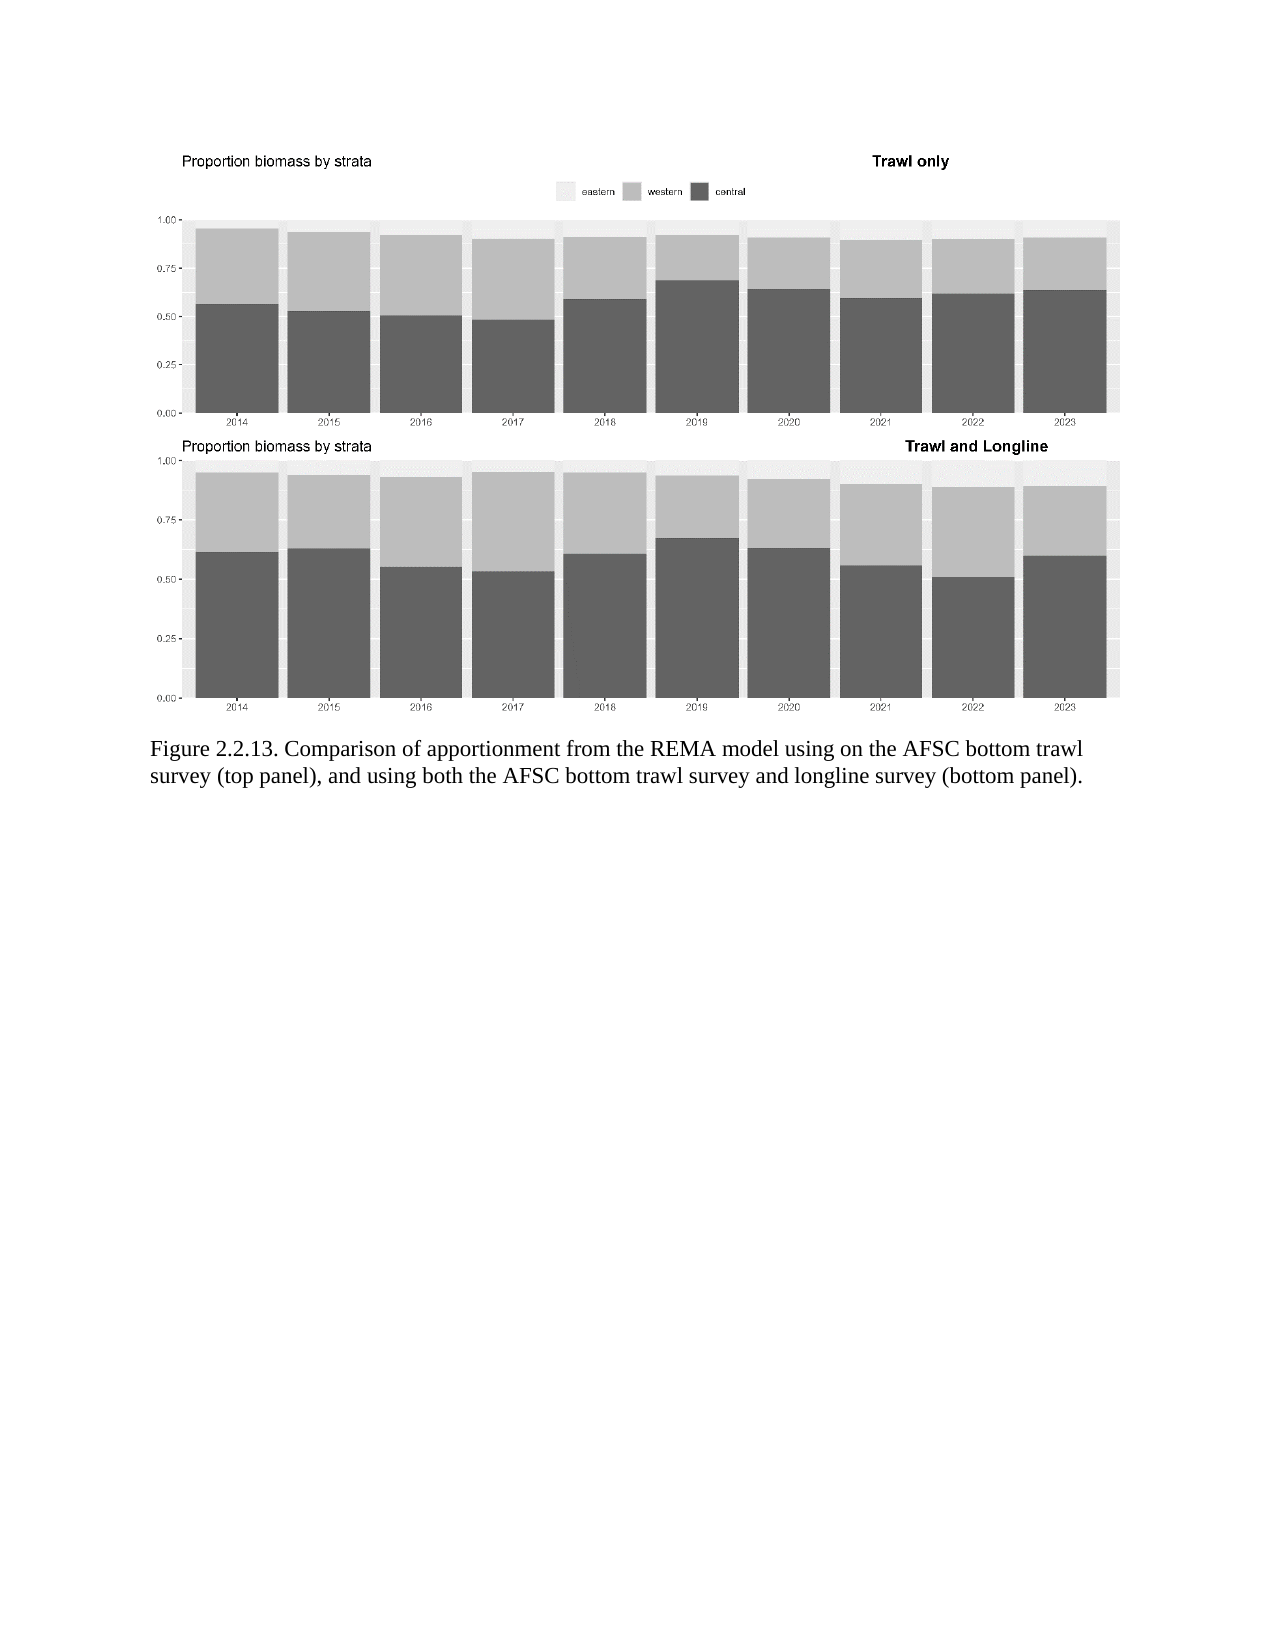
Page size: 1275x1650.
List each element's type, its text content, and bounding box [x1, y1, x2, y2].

subtitle Figure 2.2.13. Comparison of apportionment from the REMA model using on the AFSC bottom trawl survey (top panel), and using both the AFSC bottom trawl survey and longline survey (bottom panel). [150, 735, 1125, 788]
picture [150, 150, 1125, 719]
